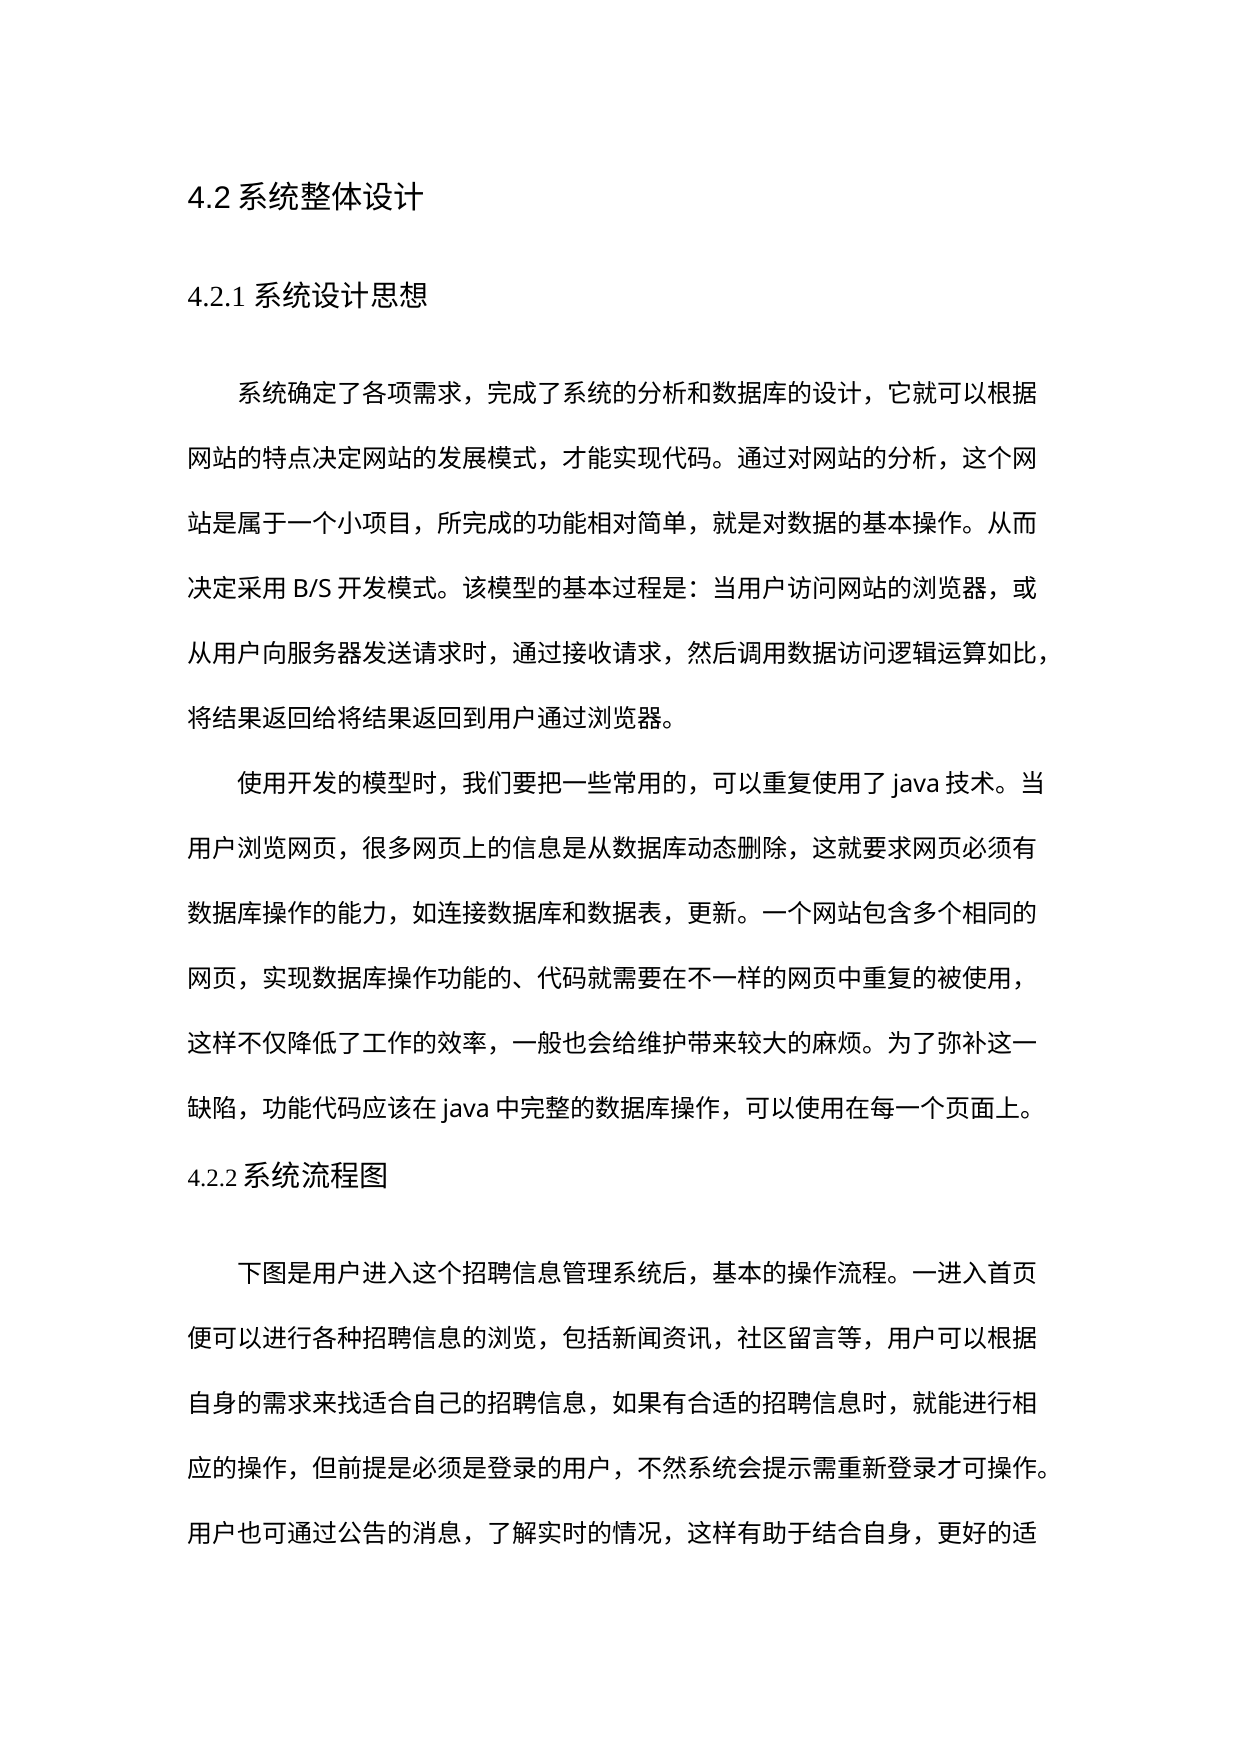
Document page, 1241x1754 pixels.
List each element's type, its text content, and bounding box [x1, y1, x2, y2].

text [187, 1239, 1053, 1564]
text 使用开发的模型时，我们要把一些常用的，可以重复使用了java技术。当用户浏览网页，很多网页上的信息是从数据库动态删除，这就要求网页必须有数据库操作的能力，如连接数据库和数据表，更新。一个网站包含多个相同的网页，实现数据库操作功能的、代码就需要在不一样的网页中重复的被使用，这样不仅降低了工作的效率，一般也会给维护带来较大的麻烦。为了弥补这一缺陷，功能代码应该在java中完整的数据库操作，可以使用在每一个页面上。 [187, 749, 1053, 1139]
subtitle 4.2.1 系统设计思想 [187, 262, 1053, 327]
subtitle 4.2系统整体设计 [187, 162, 1053, 227]
subtitle 4.2.2系统流程图 [187, 1141, 1053, 1206]
text 系统确定了各项需求，完成了系统的分析和数据库的设计，它就可以根据网站的特点决定网站的发展模式，才能实现代码。通过对网站的分析，这个网站是属于一个小项目，所完成的功能相对简单，就是对数据的基本操作。从而决定采用B/S开发模式。该模型的基本过程是：当用户访问网站的浏览器，或从用户向服务器发送请求时，通过接收请求，然后调用数据访问逻辑运算如比，将结果返回给将结果返回到用户通过浏览器。 [187, 359, 1053, 749]
